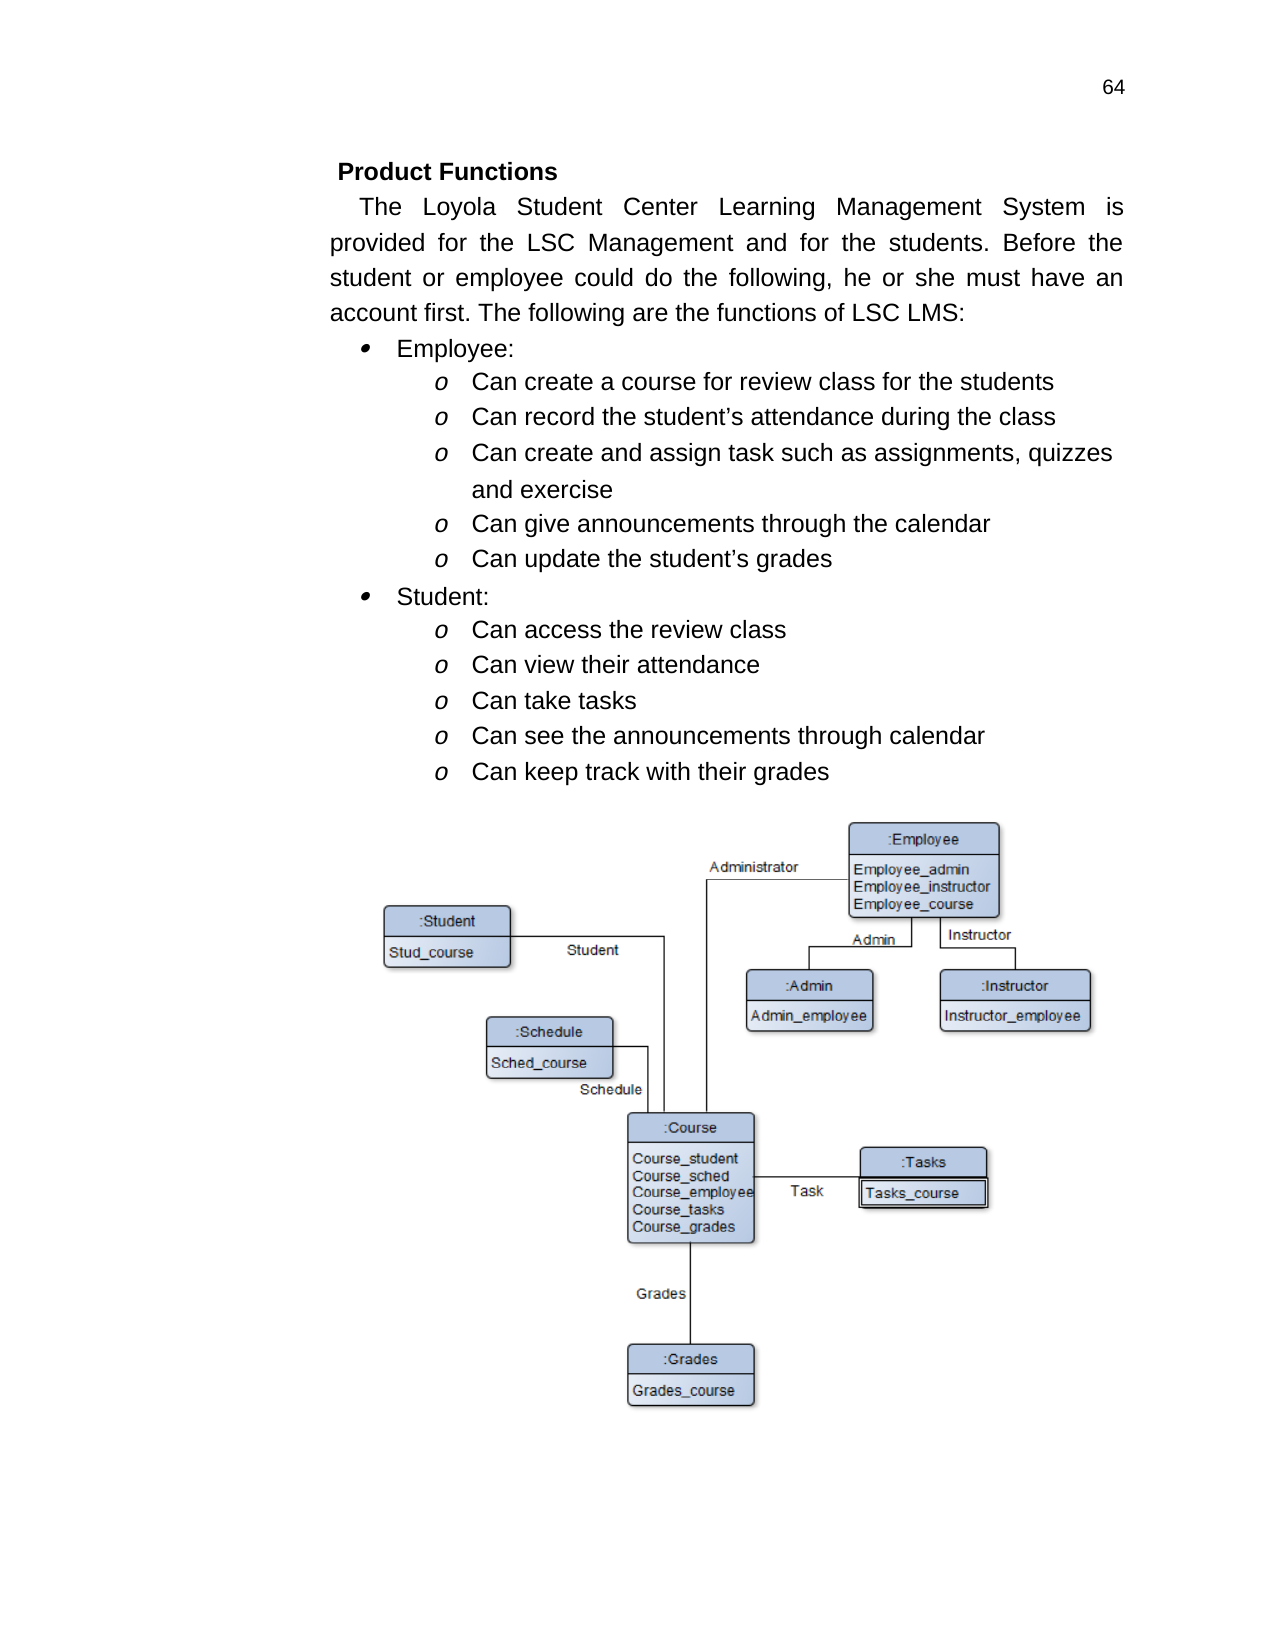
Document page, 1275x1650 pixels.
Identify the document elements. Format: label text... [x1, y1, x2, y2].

list Employee: [359, 327, 1125, 362]
list Can update the student’s grades [434, 539, 1125, 575]
text The Loyola Student Center Learning Management System is provided for the LSC Management and for the students. Before the student or employee could do the following, he or she must have an account first. The following are the functions of LSC LMS: [329, 185, 1125, 327]
list Can take tasks [434, 681, 1125, 717]
list Can give announcements through the calendar [434, 504, 1125, 539]
picture [357, 809, 1129, 1441]
list Can keep track with their grades [434, 752, 1125, 787]
list Can record the student’s attendance during the class [434, 398, 1125, 433]
list Student: [359, 575, 1125, 610]
subtitle Product Functions [337, 150, 1125, 185]
list Can access the review class [434, 610, 1125, 646]
list Can see the announcements through calendar [434, 717, 1125, 752]
list Can create and assign task such as assignments, quizzes and exercise [434, 433, 1125, 504]
list Can create a course for review class for the students [434, 362, 1125, 398]
list Can view their attendance [434, 646, 1125, 681]
